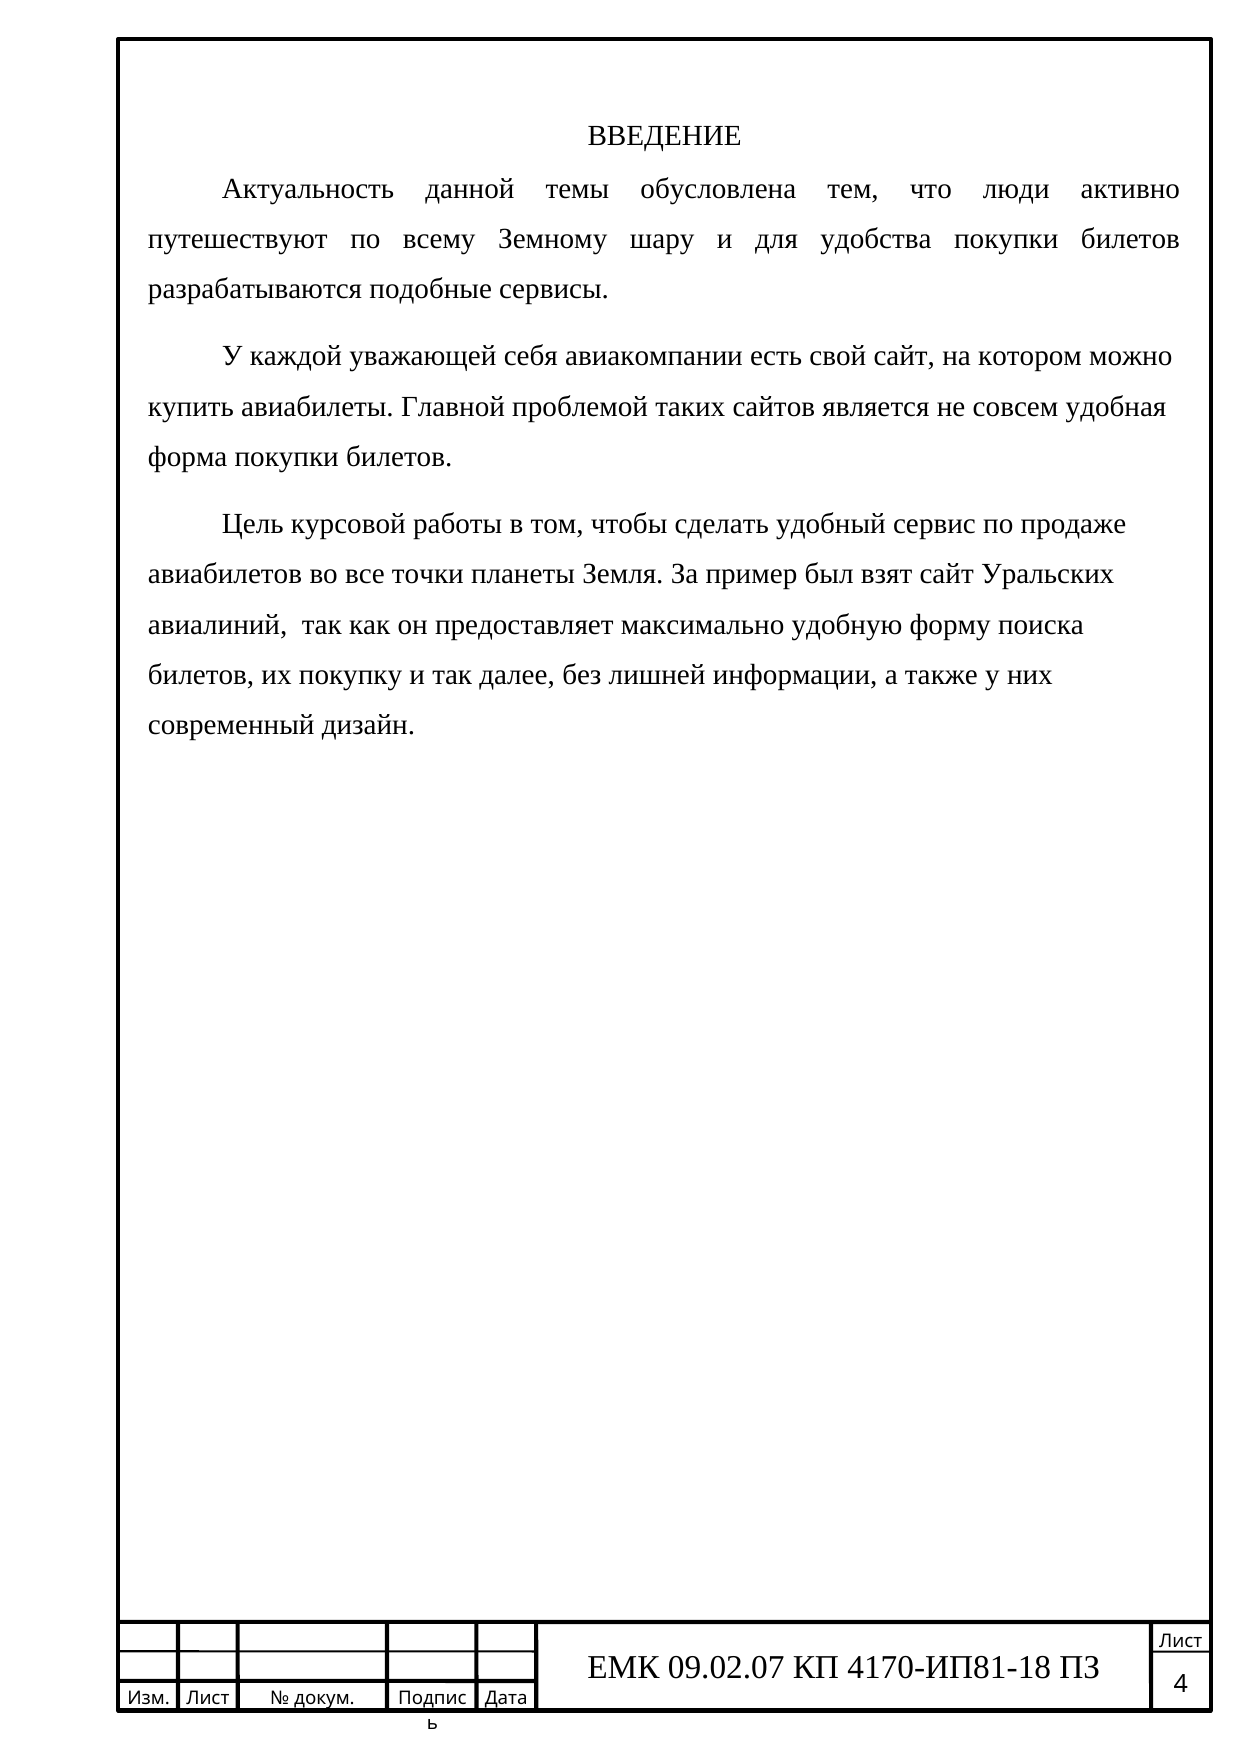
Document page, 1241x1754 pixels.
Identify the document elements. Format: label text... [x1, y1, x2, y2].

text У каждой уважающей себя авиакомпании есть свой сайт, на котором можно купить авиабилеты. Главной проблемой таких сайтов является не совсем удобная форма покупки билетов. [148, 338, 1181, 473]
text Актуальность данной темы обусловлена тем, что люди активно путешествуют по всему Земному шару и для удобства покупки билетов разрабатываются подобные сервисы. [148, 171, 1181, 305]
text Цель курсовой работы в том, чтобы сделать удобный сервис по продаже авиабилетов во все точки планеты Земля. За пример был взят сайт Уральских авиалиний, так как он предоставляет максимально удобную форму поиска билетов, их покупку и так далее, без лишней информации, а также у них современный дизайн. [148, 506, 1181, 741]
text ВВЕДЕНИЕ [148, 118, 1181, 152]
